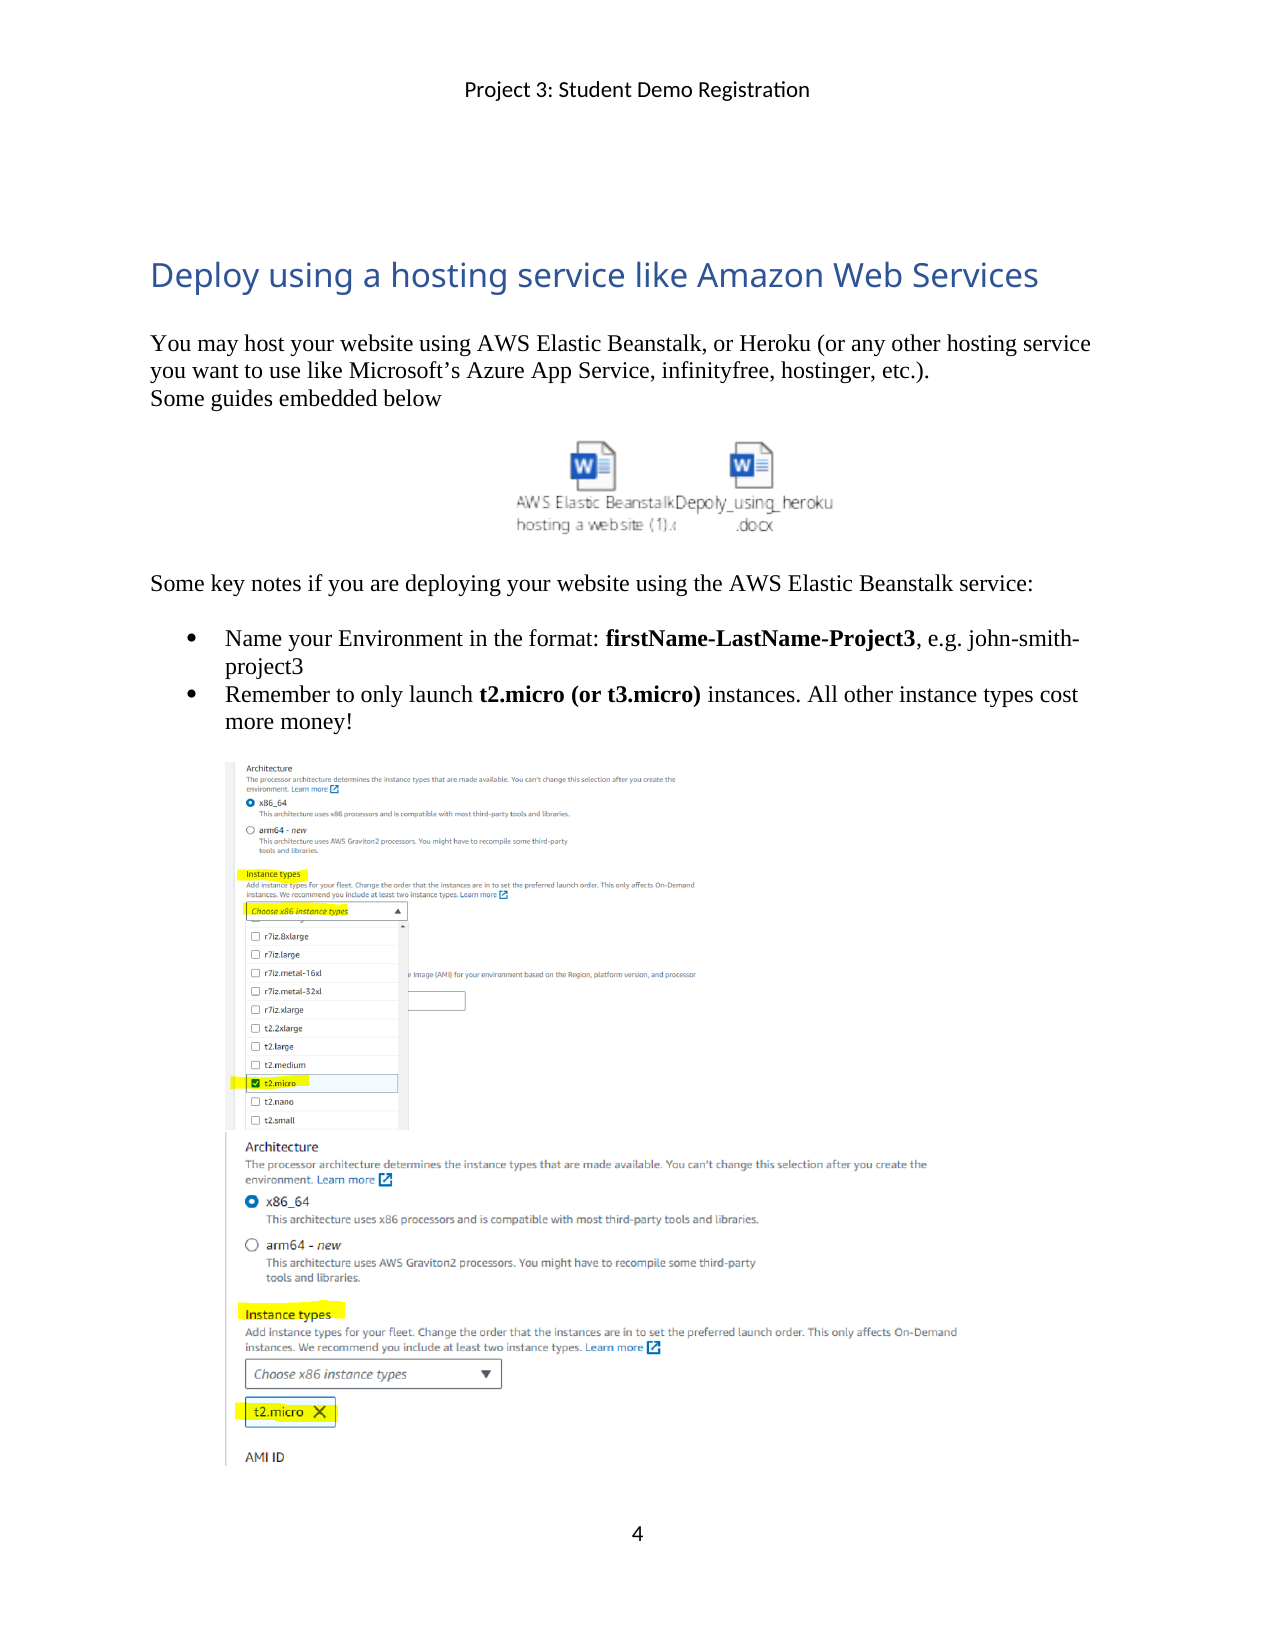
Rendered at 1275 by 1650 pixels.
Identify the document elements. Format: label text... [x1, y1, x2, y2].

text Some key notes if you are deploying your website using the AWS Elastic Beanstalk service: [150, 569, 1125, 597]
list Remember to only launch t2.micro (or t3.micro) instances. All other instance types cost more money! [187, 679, 1125, 735]
subtitle Deploy using a hosting service like Amazon Web Services [150, 252, 1125, 297]
picture [225, 762, 705, 1130]
list Name your Environment in the format: firstName-LastName-Project3, e.g. john-smith-project3 [187, 624, 1125, 679]
text You may host your website using AWS Elastic Beanstalk, or Heroku (or any other hosting service you want to use like Microsoft’s Azure App Service, infinityfree, hostinger, etc.). [150, 329, 1125, 384]
text Some guides embedded below [150, 384, 1125, 411]
picture [225, 1132, 960, 1466]
